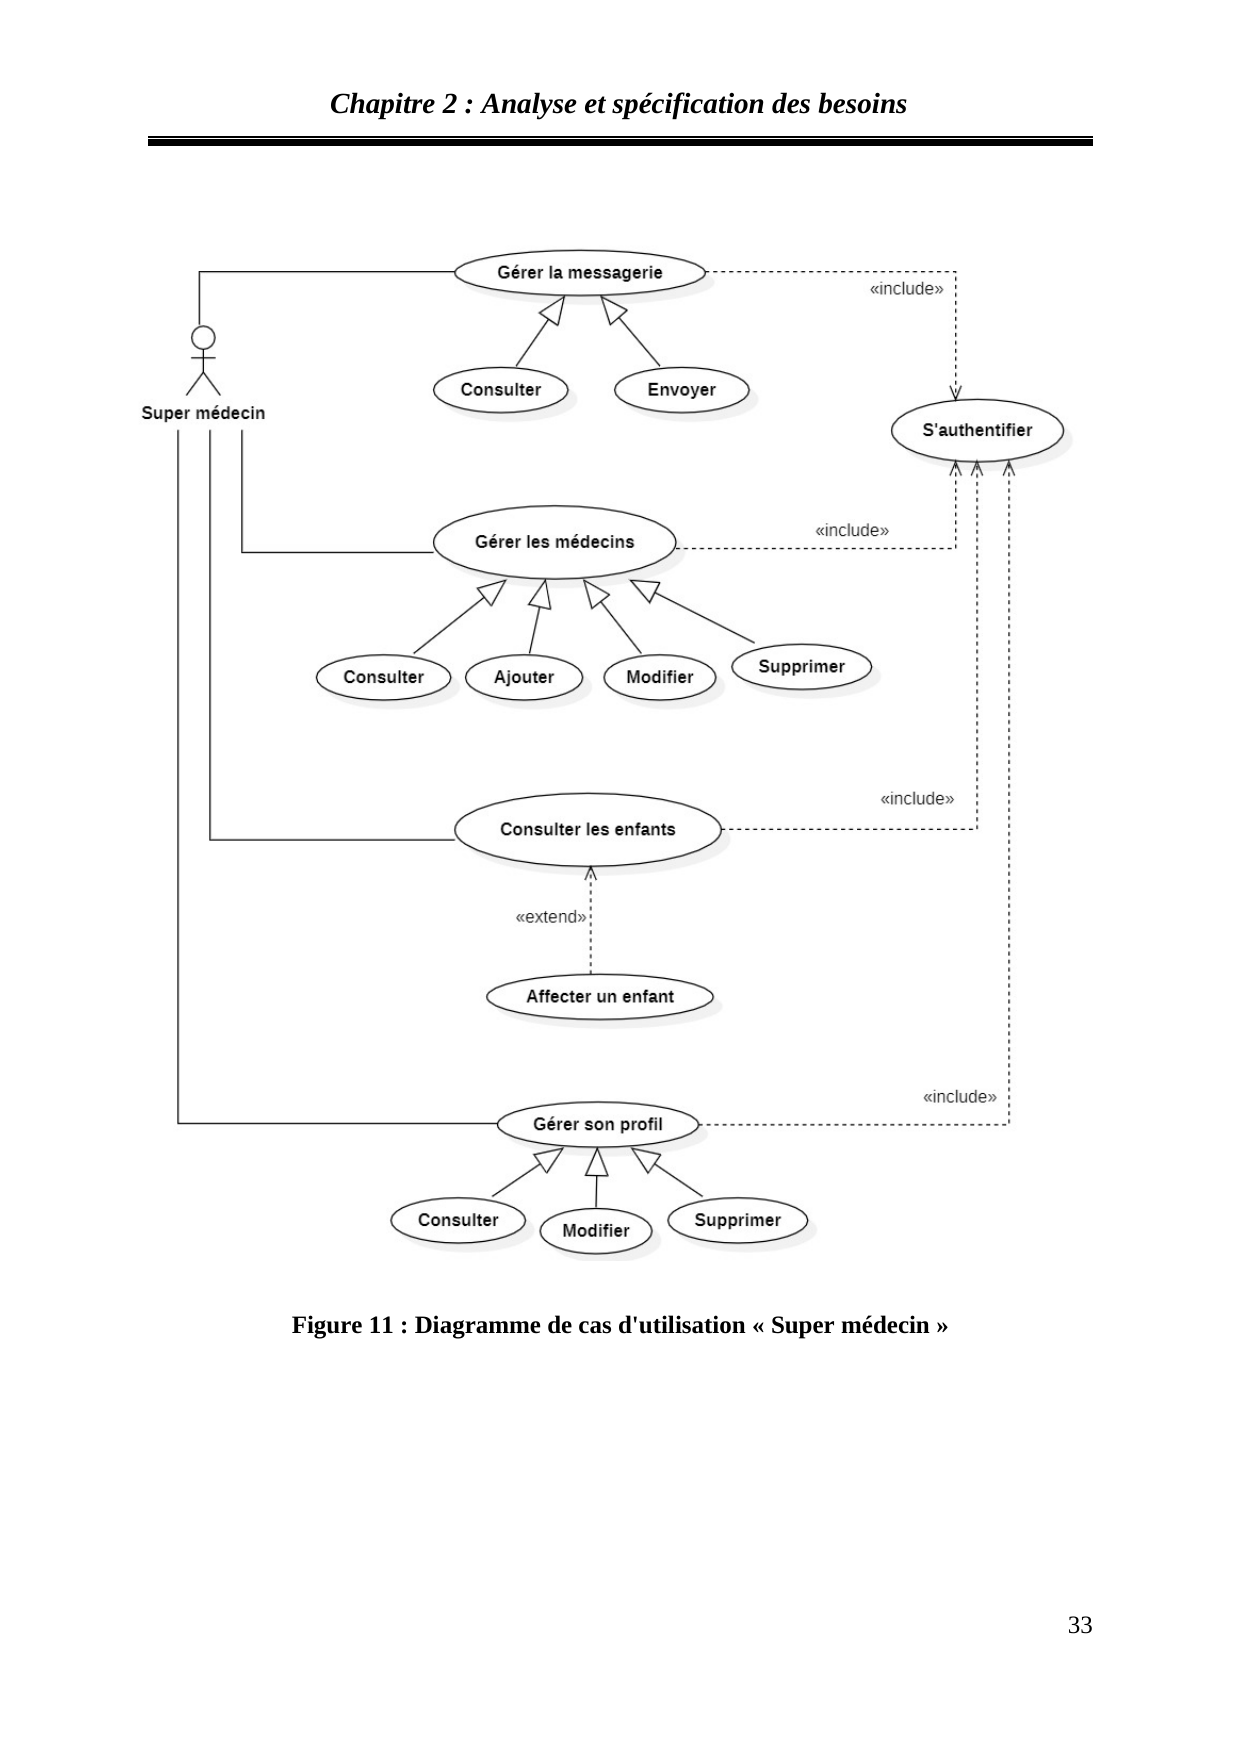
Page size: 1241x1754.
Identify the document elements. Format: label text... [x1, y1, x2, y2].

picture [122, 237, 1116, 1261]
